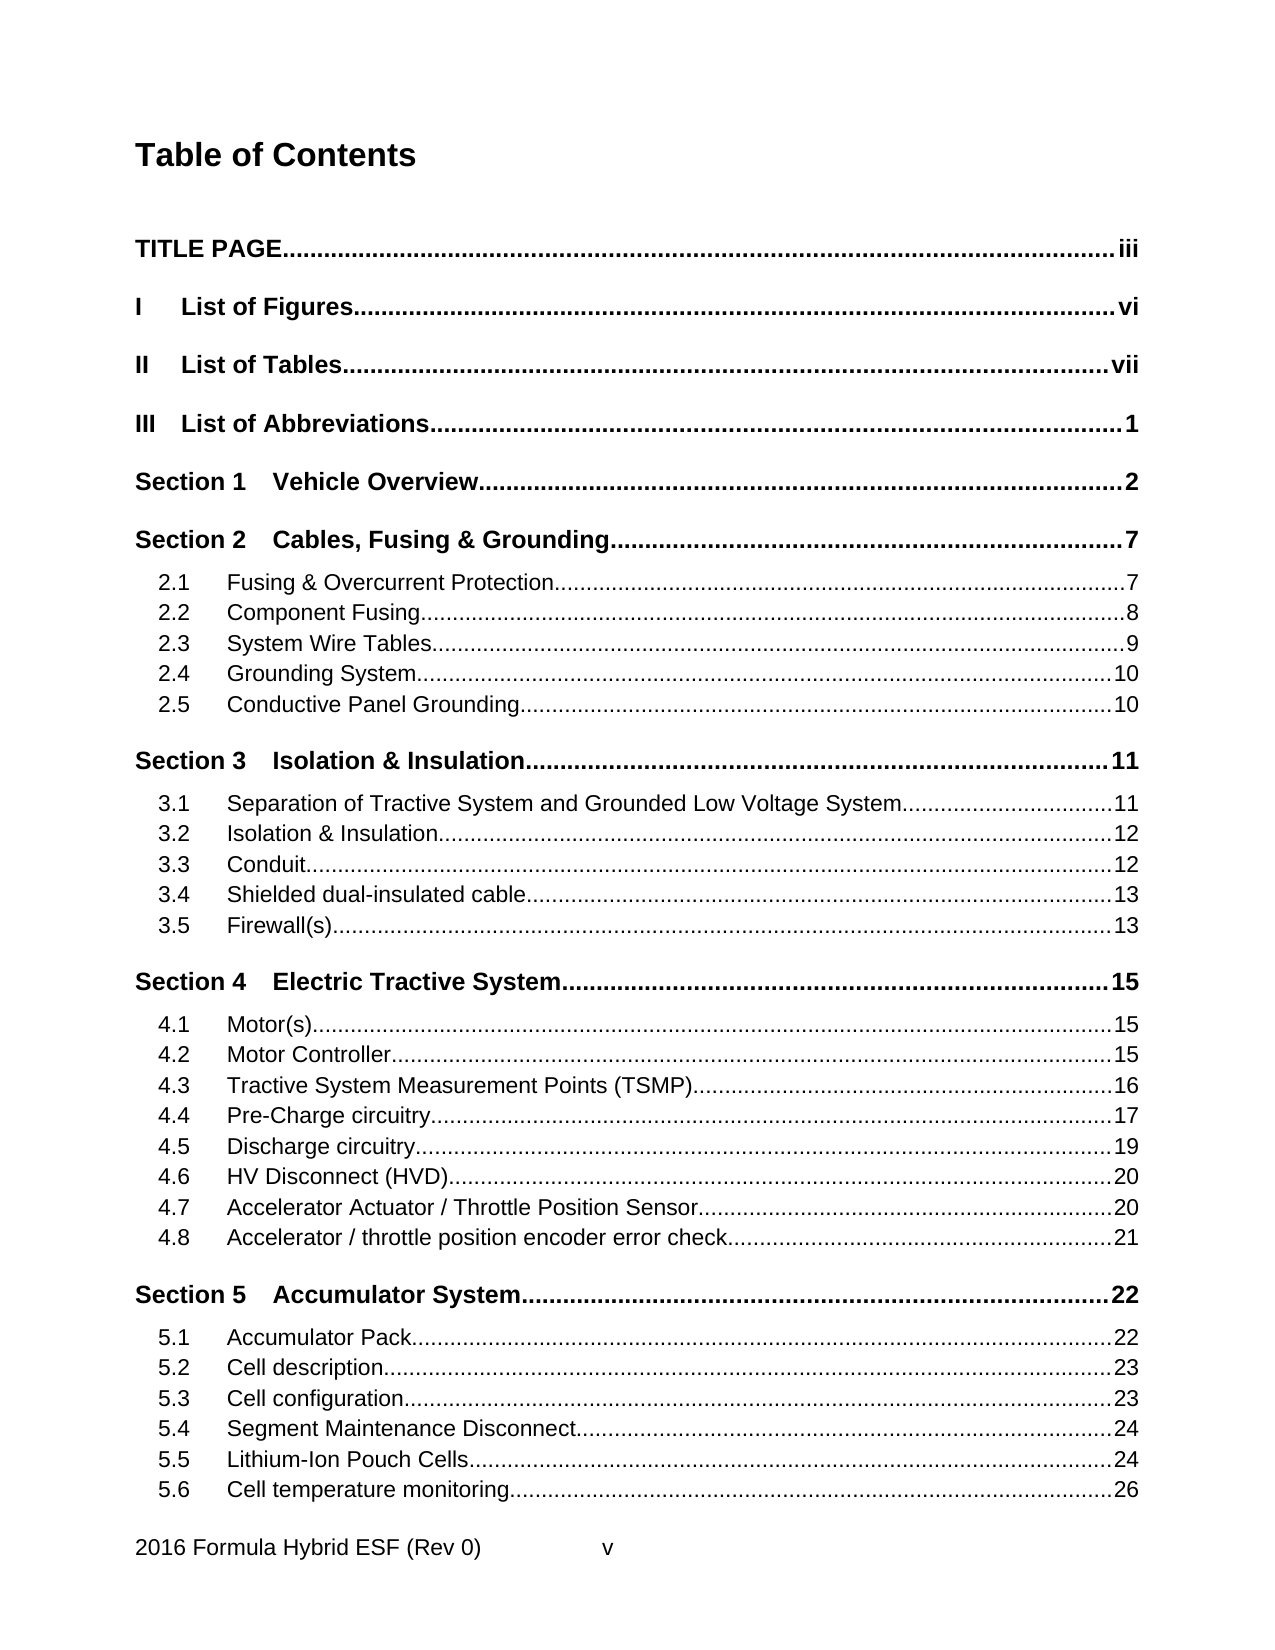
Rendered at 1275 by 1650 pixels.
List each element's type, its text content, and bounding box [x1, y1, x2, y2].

text 3.4 Shielded dual-insulated cable 13 [158, 881, 1140, 907]
text TITLE PAGE iii [135, 234, 1140, 263]
text 4.7 Accelerator Actuator / Throttle Position Sensor 20 [158, 1194, 1140, 1220]
text 3.3 Conduit 12 [158, 851, 1140, 877]
text 5.2 Cell description 23 [158, 1354, 1140, 1380]
text 3.1 Separation of Tractive System and Grounded Low Voltage System 11 [158, 789, 1140, 816]
text 4.4 Pre-Charge circuitry 17 [158, 1102, 1140, 1129]
text 4.1 Motor(s) 15 [158, 1011, 1140, 1037]
text 5.3 Cell configuration 23 [158, 1384, 1140, 1411]
text 4.3 Tractive System Measurement Points (TSMP) 16 [158, 1072, 1140, 1098]
text 4.8 Accelerator / throttle position encoder error check 21 [158, 1224, 1140, 1251]
text Section 5 Accumulator System 22 [135, 1280, 1140, 1309]
text 5.4 Segment Maintenance Disconnect 24 [158, 1415, 1140, 1441]
text I List of Figures vi [135, 292, 1140, 321]
text 2.1 Fusing & Overcurrent Protection 7 [158, 568, 1140, 595]
text 3.5 Firewall(s) 13 [158, 912, 1140, 938]
text III List of Abbreviations 1 [135, 409, 1140, 437]
text 4.5 Discharge circuitry 19 [158, 1133, 1140, 1159]
text 5.1 Accumulator Pack 22 [158, 1323, 1140, 1350]
text 5.5 Lithium-Ion Pouch Cells 24 [158, 1446, 1140, 1472]
text 2.4 Grounding System 10 [158, 660, 1140, 686]
text 4.2 Motor Controller 15 [158, 1041, 1140, 1068]
text 2.2 Component Fusing 8 [158, 599, 1140, 625]
text Table of Contents [135, 135, 1140, 173]
text Section 3 Isolation & Insulation 11 [135, 746, 1140, 775]
text 4.6 HV Disconnect (HVD) 20 [158, 1163, 1140, 1190]
text 5.6 Cell temperature monitoring 26 [158, 1476, 1140, 1502]
text 2.3 System Wire Tables 9 [158, 629, 1140, 656]
text 3.2 Isolation & Insulation 12 [158, 820, 1140, 846]
text Section 4 Electric Tractive System 15 [135, 967, 1140, 996]
text 2.5 Conductive Panel Grounding 10 [158, 691, 1140, 717]
text Section 2 Cables, Fusing & Grounding 7 [135, 525, 1140, 554]
text Section 1 Vehicle Overview 2 [135, 467, 1140, 496]
text II List of Tables vii [135, 351, 1140, 379]
